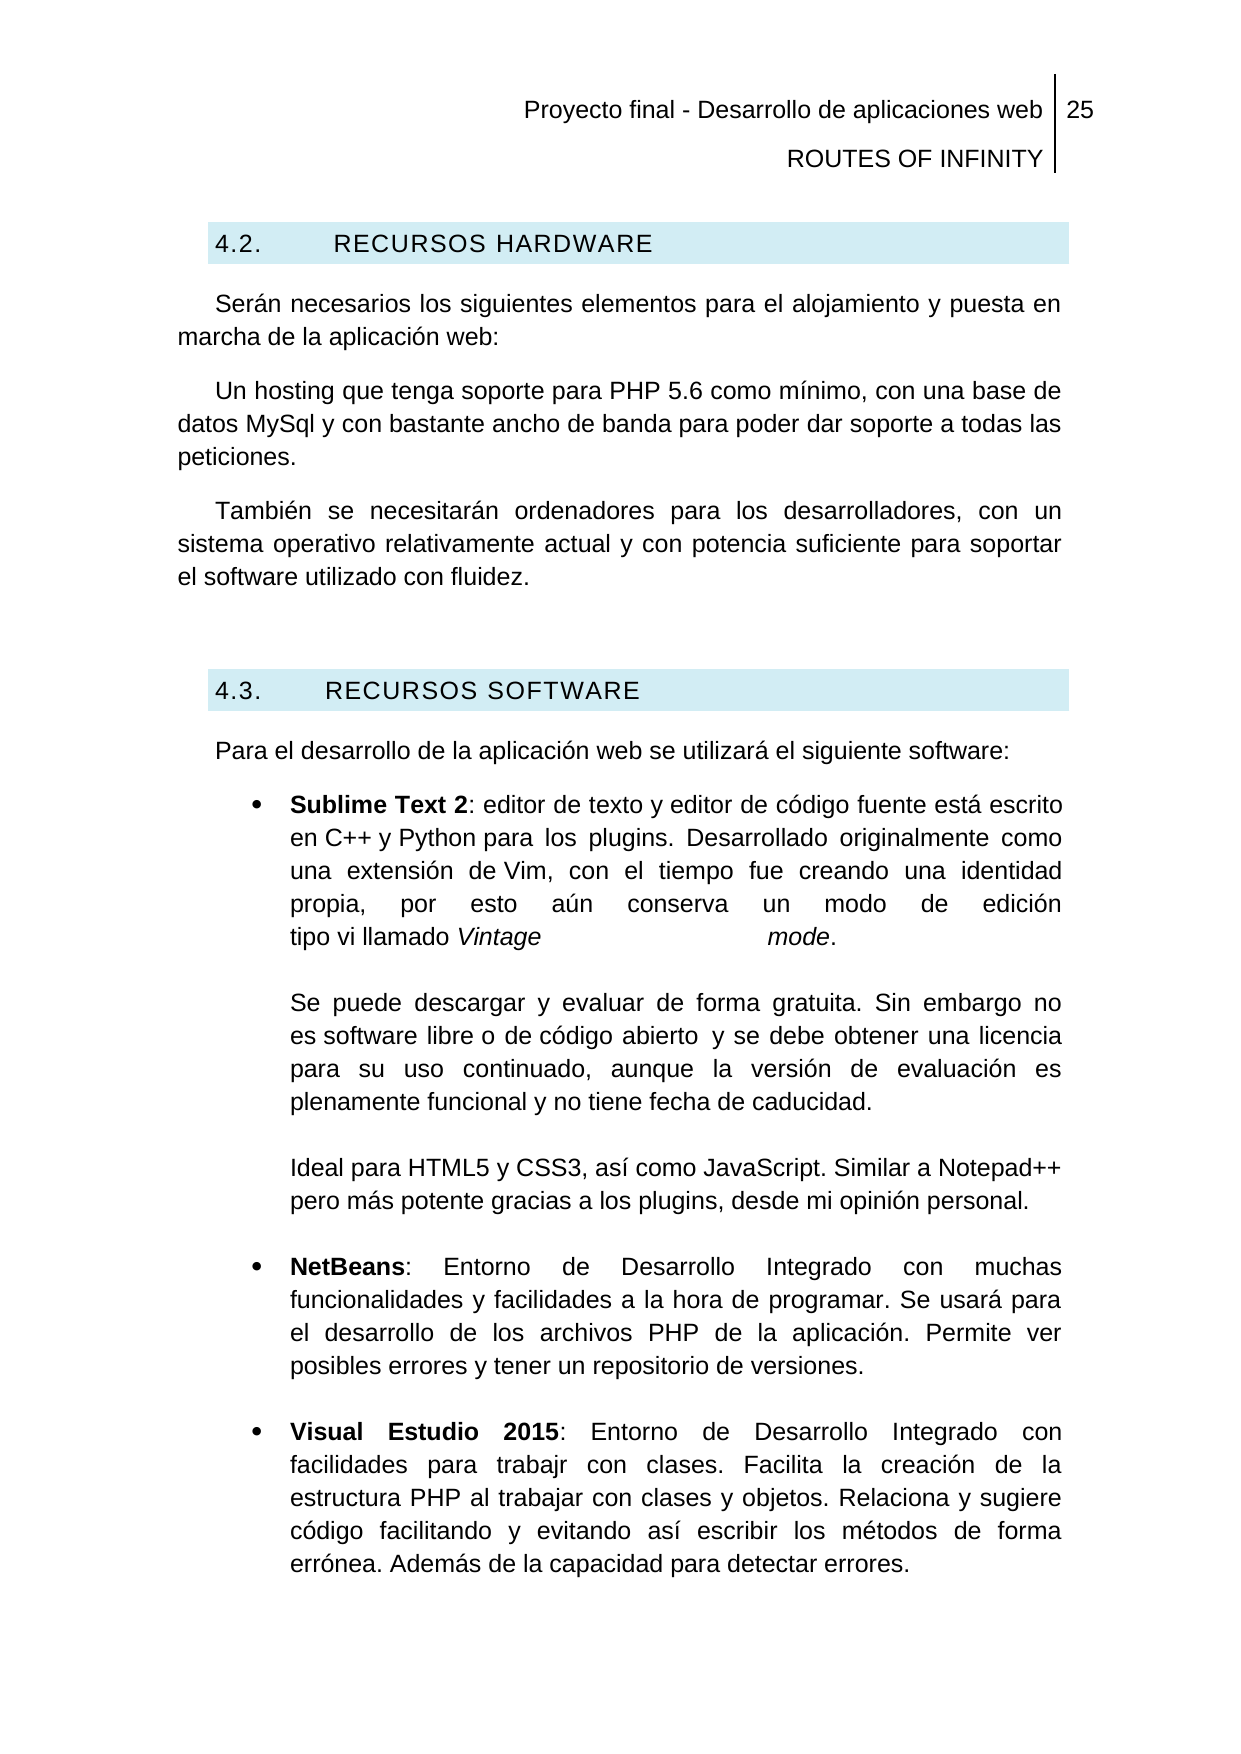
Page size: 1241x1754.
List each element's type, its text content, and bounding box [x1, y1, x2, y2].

subtitle Recursos software [215, 676, 1063, 704]
list NetBeans: Entorno de Desarrollo Integrado con muchas funcionalidades y facilidades a la hora de programar. Se usará para el desarrollo de los archivos PHP de la aplicación. Permite ver posibles errores y tener un repositorio de versiones. [252, 1252, 1063, 1380]
text También se necesitarán ordenadores para los desarrolladores, con un sistema operativo relativamente actual y con potencia suficiente para soportar el software utilizado con fluidez. [177, 496, 1063, 590]
text Un hosting que tenga soporte para PHP 5.6 como mínimo, con una base de datos MySql y con bastante ancho de banda para poder dar soporte a todas las peticiones. [177, 376, 1063, 471]
text Para el desarrollo de la aplicación web se utilizará el siguiente software: [177, 736, 1063, 764]
text Serán necesarios los siguientes elementos para el alojamiento y puesta en marcha de la aplicación web: [177, 289, 1063, 351]
subtitle Recursos hardware [215, 229, 1063, 257]
list Ideal para HTML5 y CSS3, así como JavaScript. Similar a Notepad++ pero más potente gracias a los plugins, desde mi opinión personal. [290, 1182, 1063, 1215]
list Sublime Text 2: editor de texto y editor de código fuente está escrito en C++ y Python para los plugins. Desarrollado originalmente como una extensión de Vim, con el tiempo fue creando una identidad propia, por esto aún conserva un modo de edición tipo vi llamado Vintage mode. Se puede descargar y evaluar de forma gratuita. Sin embargo no es software libre o de código abierto y se debe obtener una licencia para su uso continuado, aunque la versión de evaluación es plenamente funcional y no tiene fecha de caducidad. [252, 789, 1063, 1116]
list Visual Estudio 2015: Entorno de Desarrollo Integrado con facilidades para trabajr con clases. Facilita la creación de la estructura PHP al trabajar con clases y objetos. Relaciona y sugiere código facilitando y evitando así escribir los métodos de forma errónea. Además de la capacidad para detectar errores. [252, 1417, 1063, 1578]
